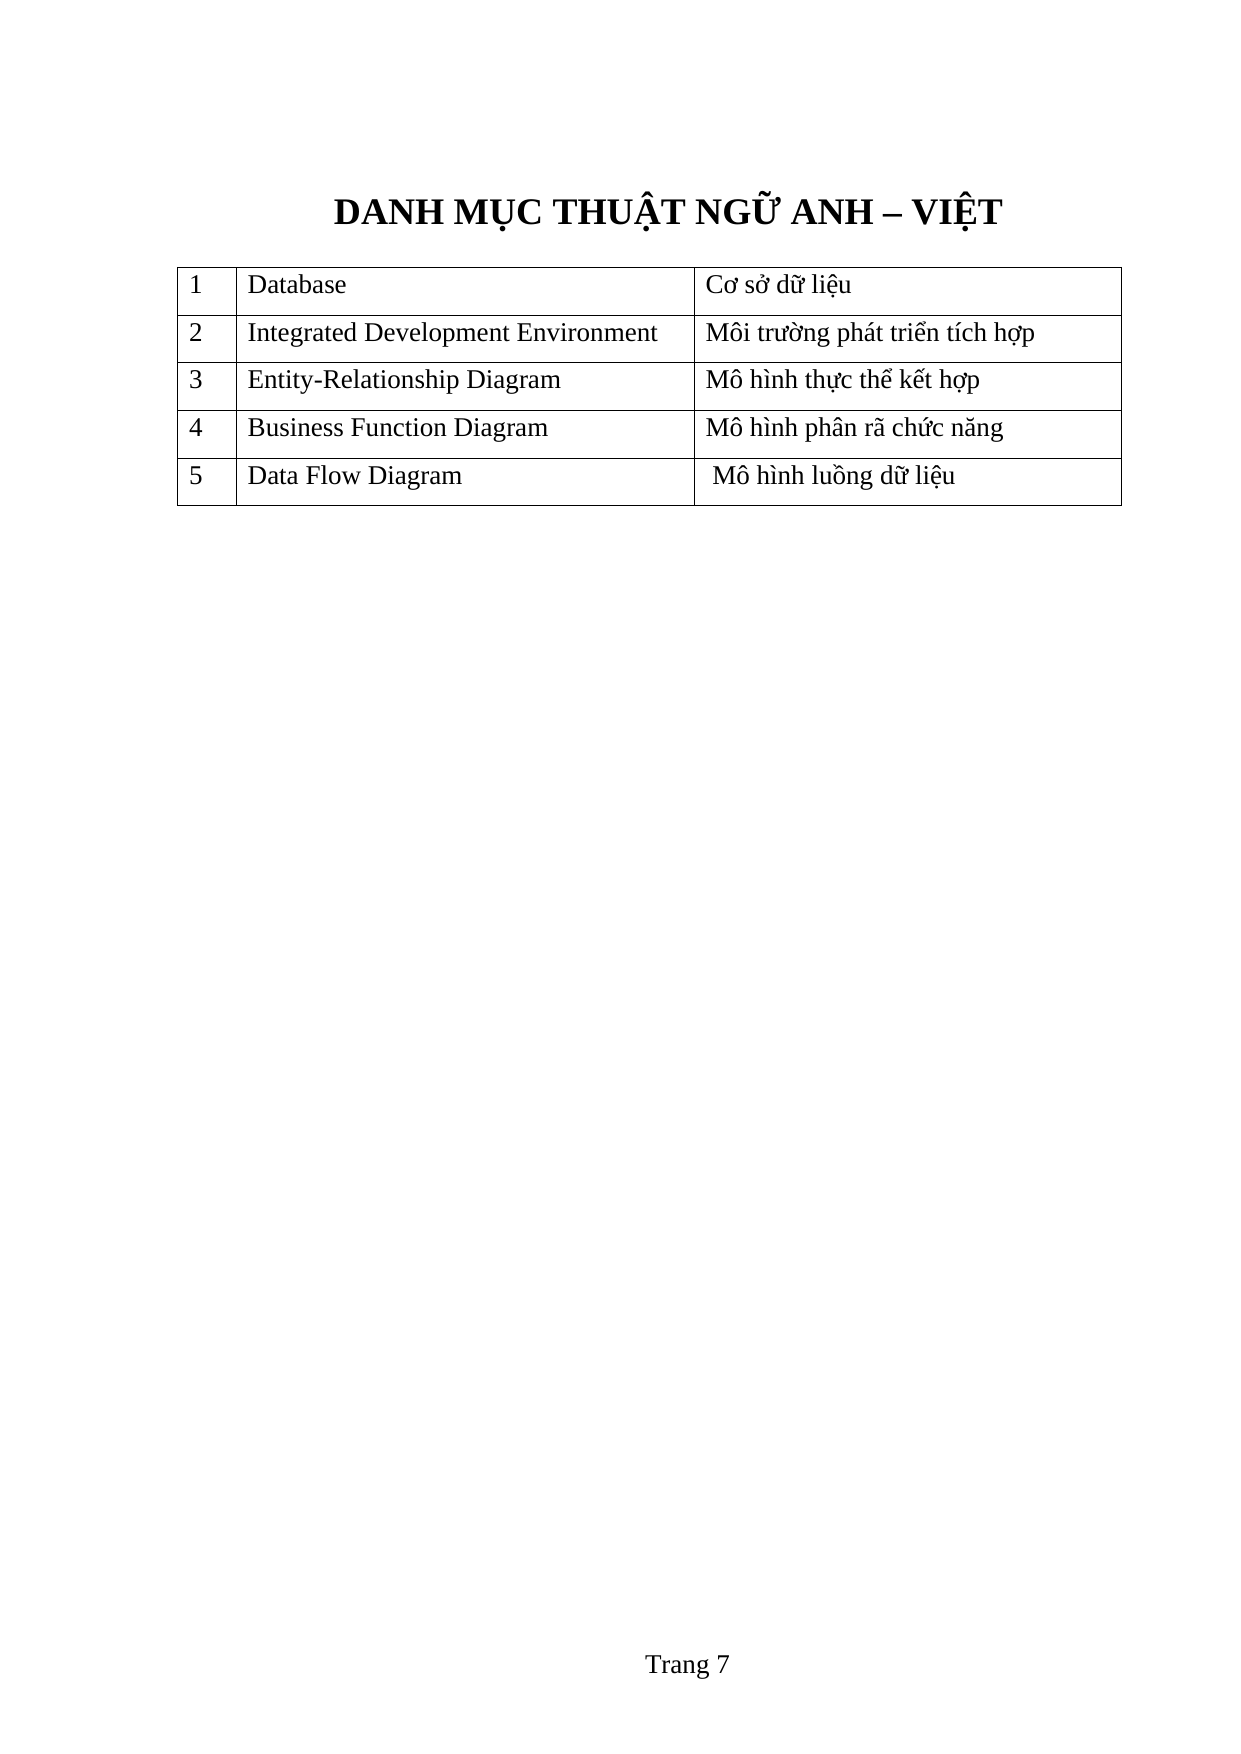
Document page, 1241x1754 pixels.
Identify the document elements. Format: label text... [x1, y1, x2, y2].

table_cell Môi trường phát triển tích hợp [695, 316, 1121, 362]
table_cell Data Flow Diagram [237, 459, 694, 505]
table_cell 5 [178, 459, 236, 505]
table_header Database [237, 268, 694, 314]
table_header Cơ sở dữ liệu [695, 268, 1121, 314]
table_header 1 [178, 268, 236, 314]
table_cell 4 [178, 411, 236, 458]
table_cell Integrated Development Environment [237, 316, 694, 362]
table_cell Mô hình thực thể kết hợp [695, 363, 1121, 410]
table_cell 2 [178, 316, 236, 362]
table_cell 3 [178, 363, 236, 410]
table_cell Business Function Diagram [237, 411, 694, 458]
table_cell Mô hình luồng dữ liệu [695, 459, 1121, 505]
table_cell Entity-Relationship Diagram [237, 363, 694, 410]
subtitle DANH MỤC THUẬT NGỮ ANH – VIỆT [215, 190, 1122, 233]
table_cell Mô hình phân rã chức năng [695, 411, 1121, 458]
